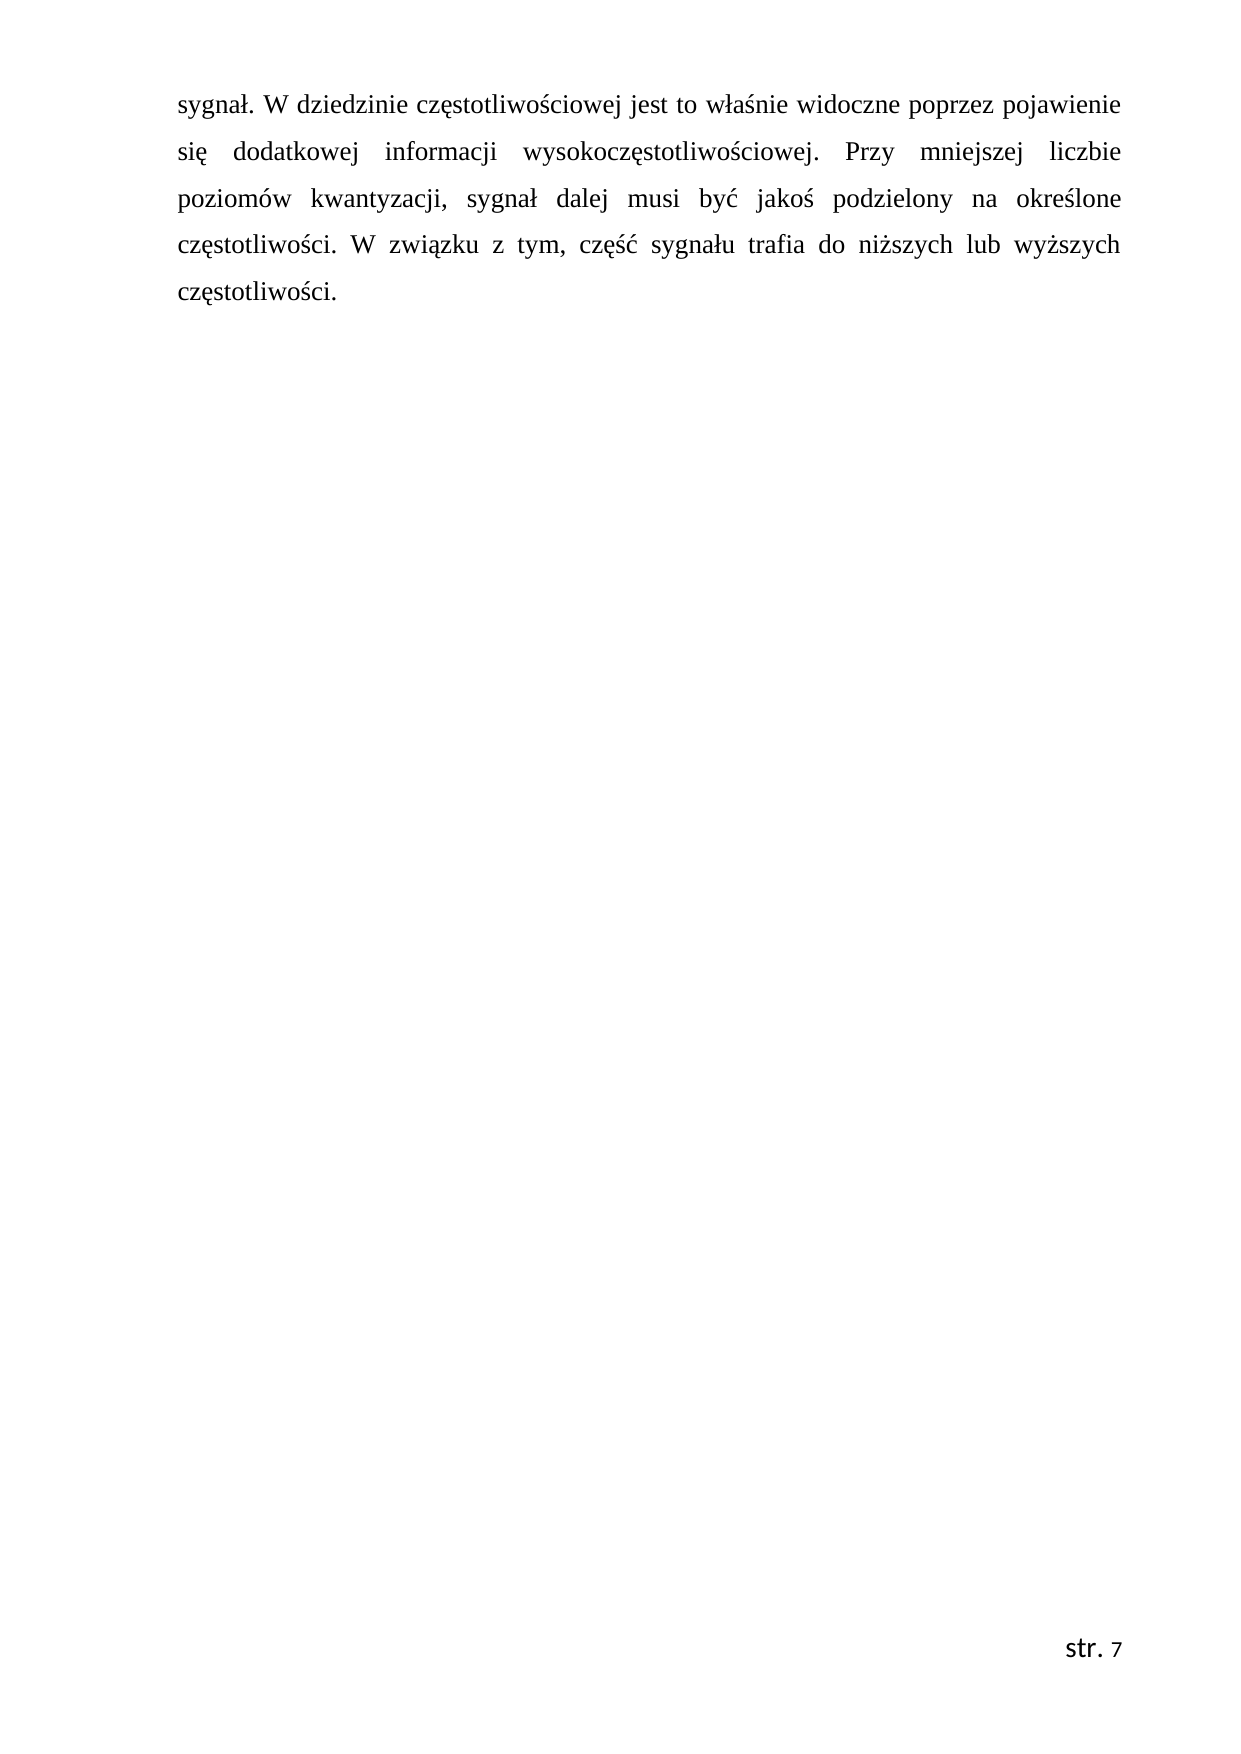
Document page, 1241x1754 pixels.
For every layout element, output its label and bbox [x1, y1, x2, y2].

text [177, 89, 1122, 306]
